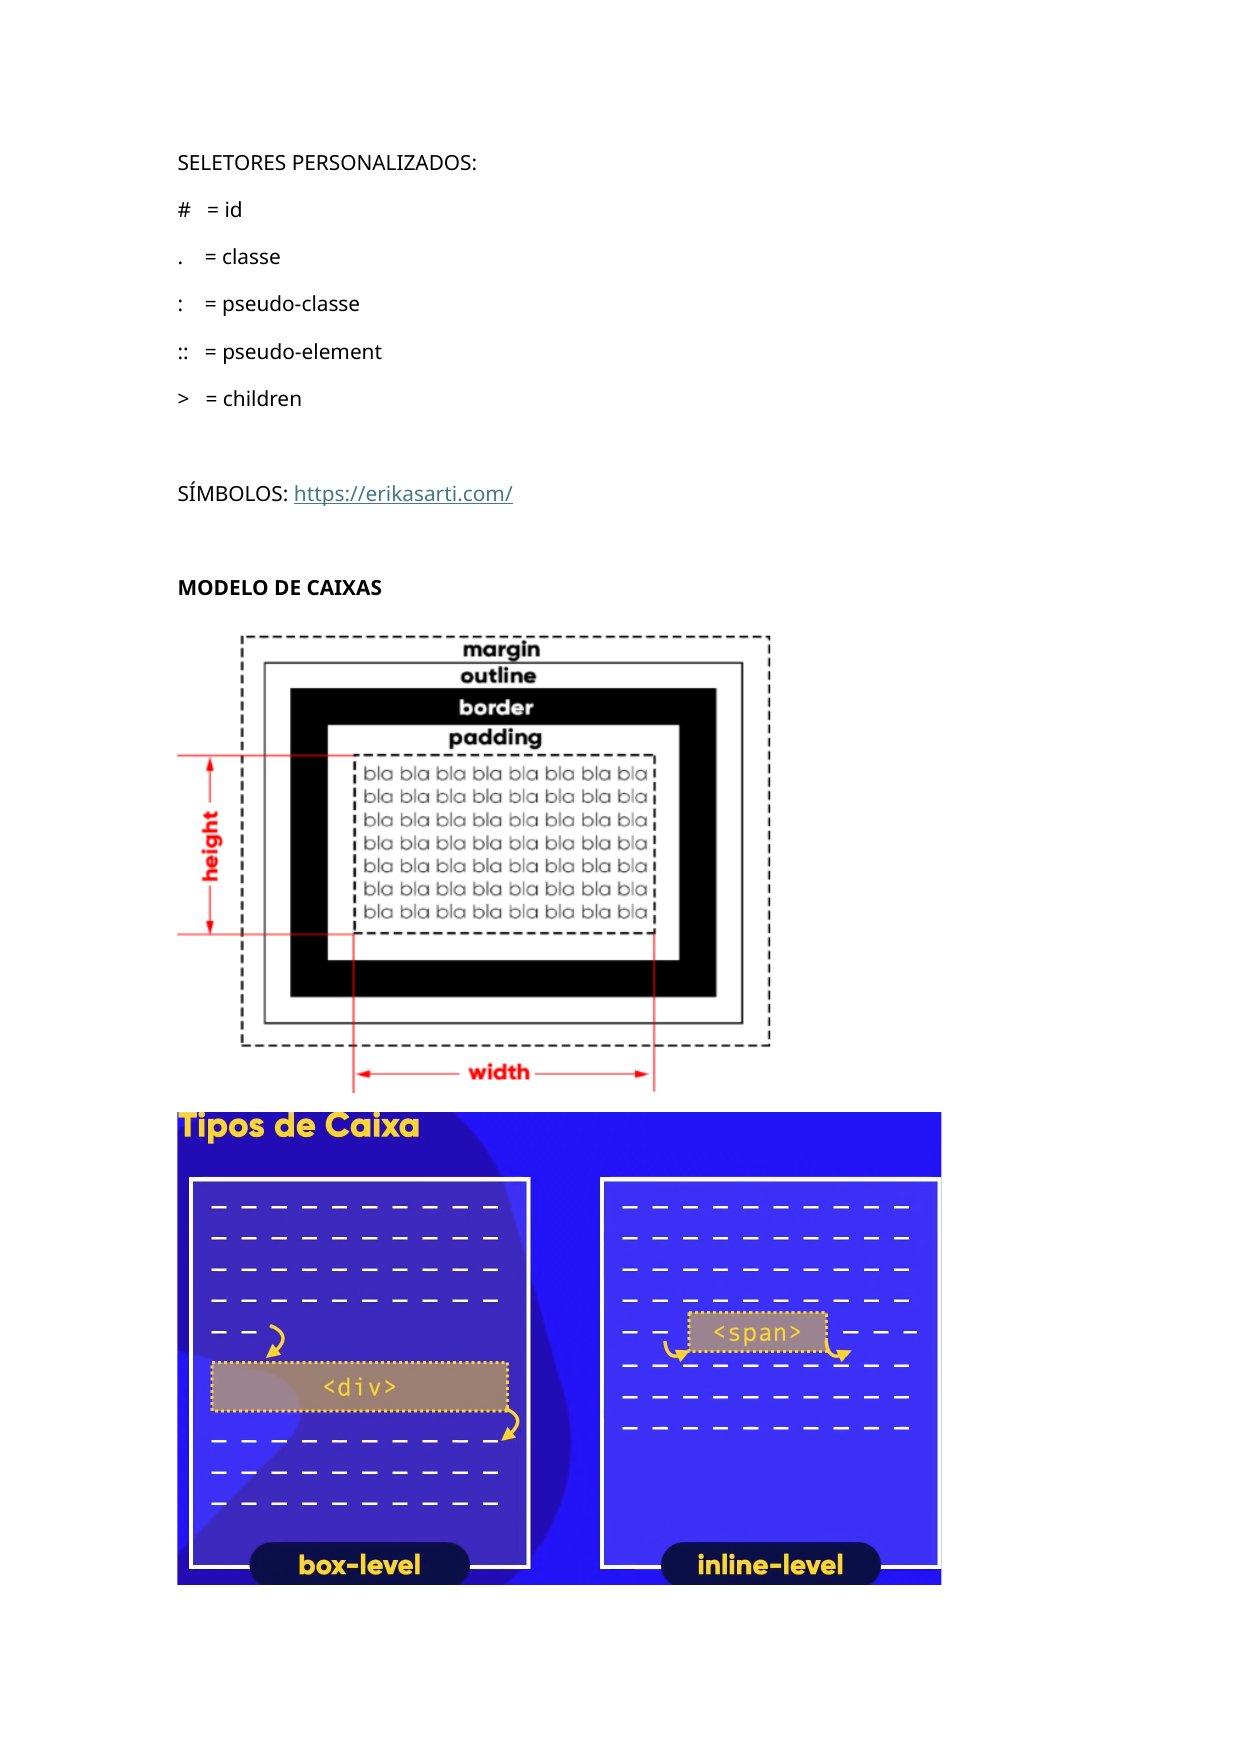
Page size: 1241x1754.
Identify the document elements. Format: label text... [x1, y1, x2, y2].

text . = classe [177, 242, 1181, 271]
picture [177, 1112, 942, 1585]
text :: = pseudo-element [177, 337, 1181, 365]
text : = pseudo-classe [177, 289, 1181, 318]
text # = id [177, 195, 1181, 223]
text MODELO DE CAIXAS [177, 573, 1181, 602]
text > = children [177, 384, 1181, 412]
text SELETORES PERSONALIZADOS: [177, 148, 1181, 176]
picture [177, 620, 797, 1093]
text SÍMBOLOS: https://erikasarti.com/ [177, 479, 1181, 507]
